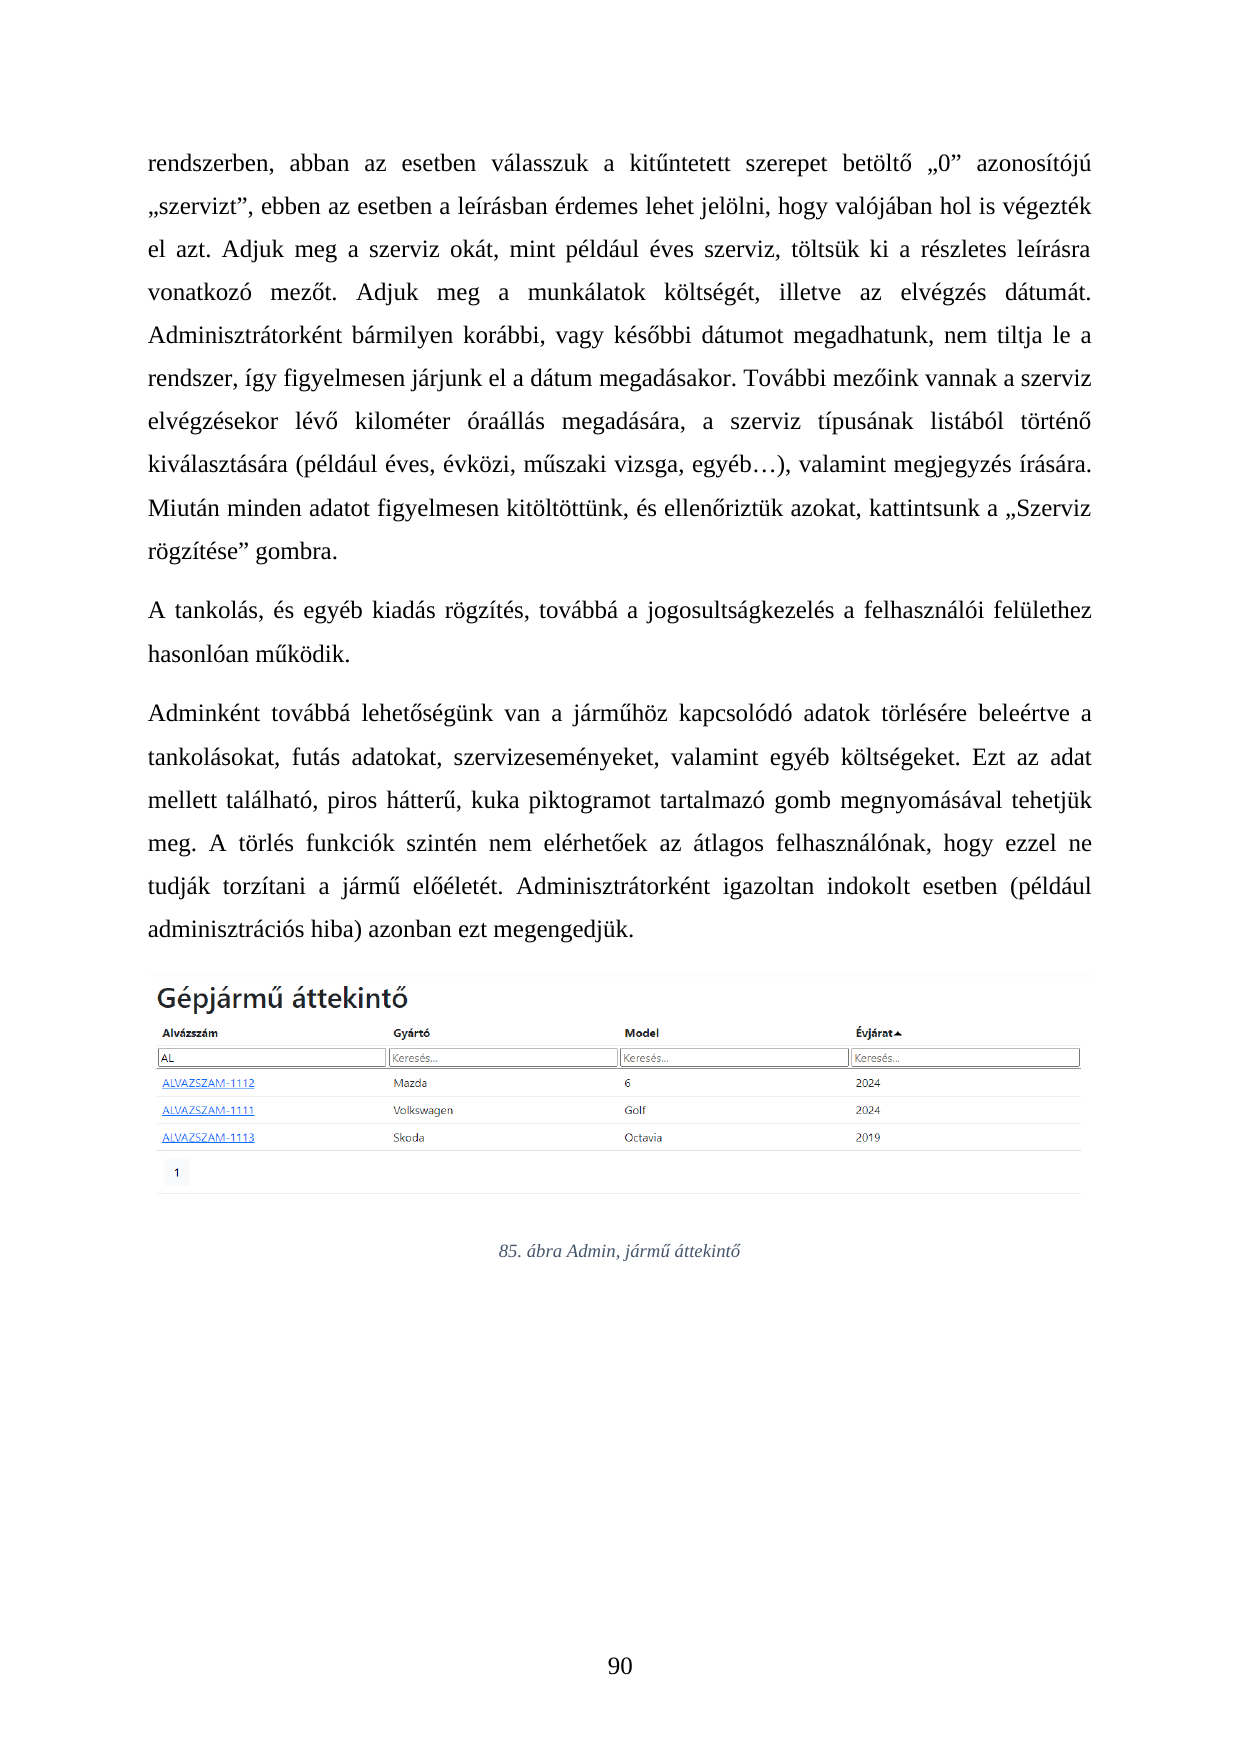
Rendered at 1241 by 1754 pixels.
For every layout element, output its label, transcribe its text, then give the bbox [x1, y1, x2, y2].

picture [147, 973, 1093, 1209]
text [148, 148, 1093, 564]
text Adminként továbbá lehetőségünk van a járműhöz kapcsolódó adatok törlésére beleértve a tankolásokat, futás adatokat, szervizeseményeket, valamint egyéb költségeket. Ezt az adat mellett található, piros hátterű, kuka piktogramot tartalmazó gomb megnyomásával tehetjük meg. A törlés funkciók szintén nem elérhetőek az átlagos felhasználónak, hogy ezzel ne tudják torzítani a jármű előéletét. Adminisztrátorként igazoltan indokolt esetben (például adminisztrációs hiba) azonban ezt megengedjük. [148, 698, 1093, 943]
text A tankolás, és egyéb kiadás rögzítés, továbbá a jogosultságkezelés a felhasználói felülethez hasonlóan működik. [148, 596, 1093, 667]
